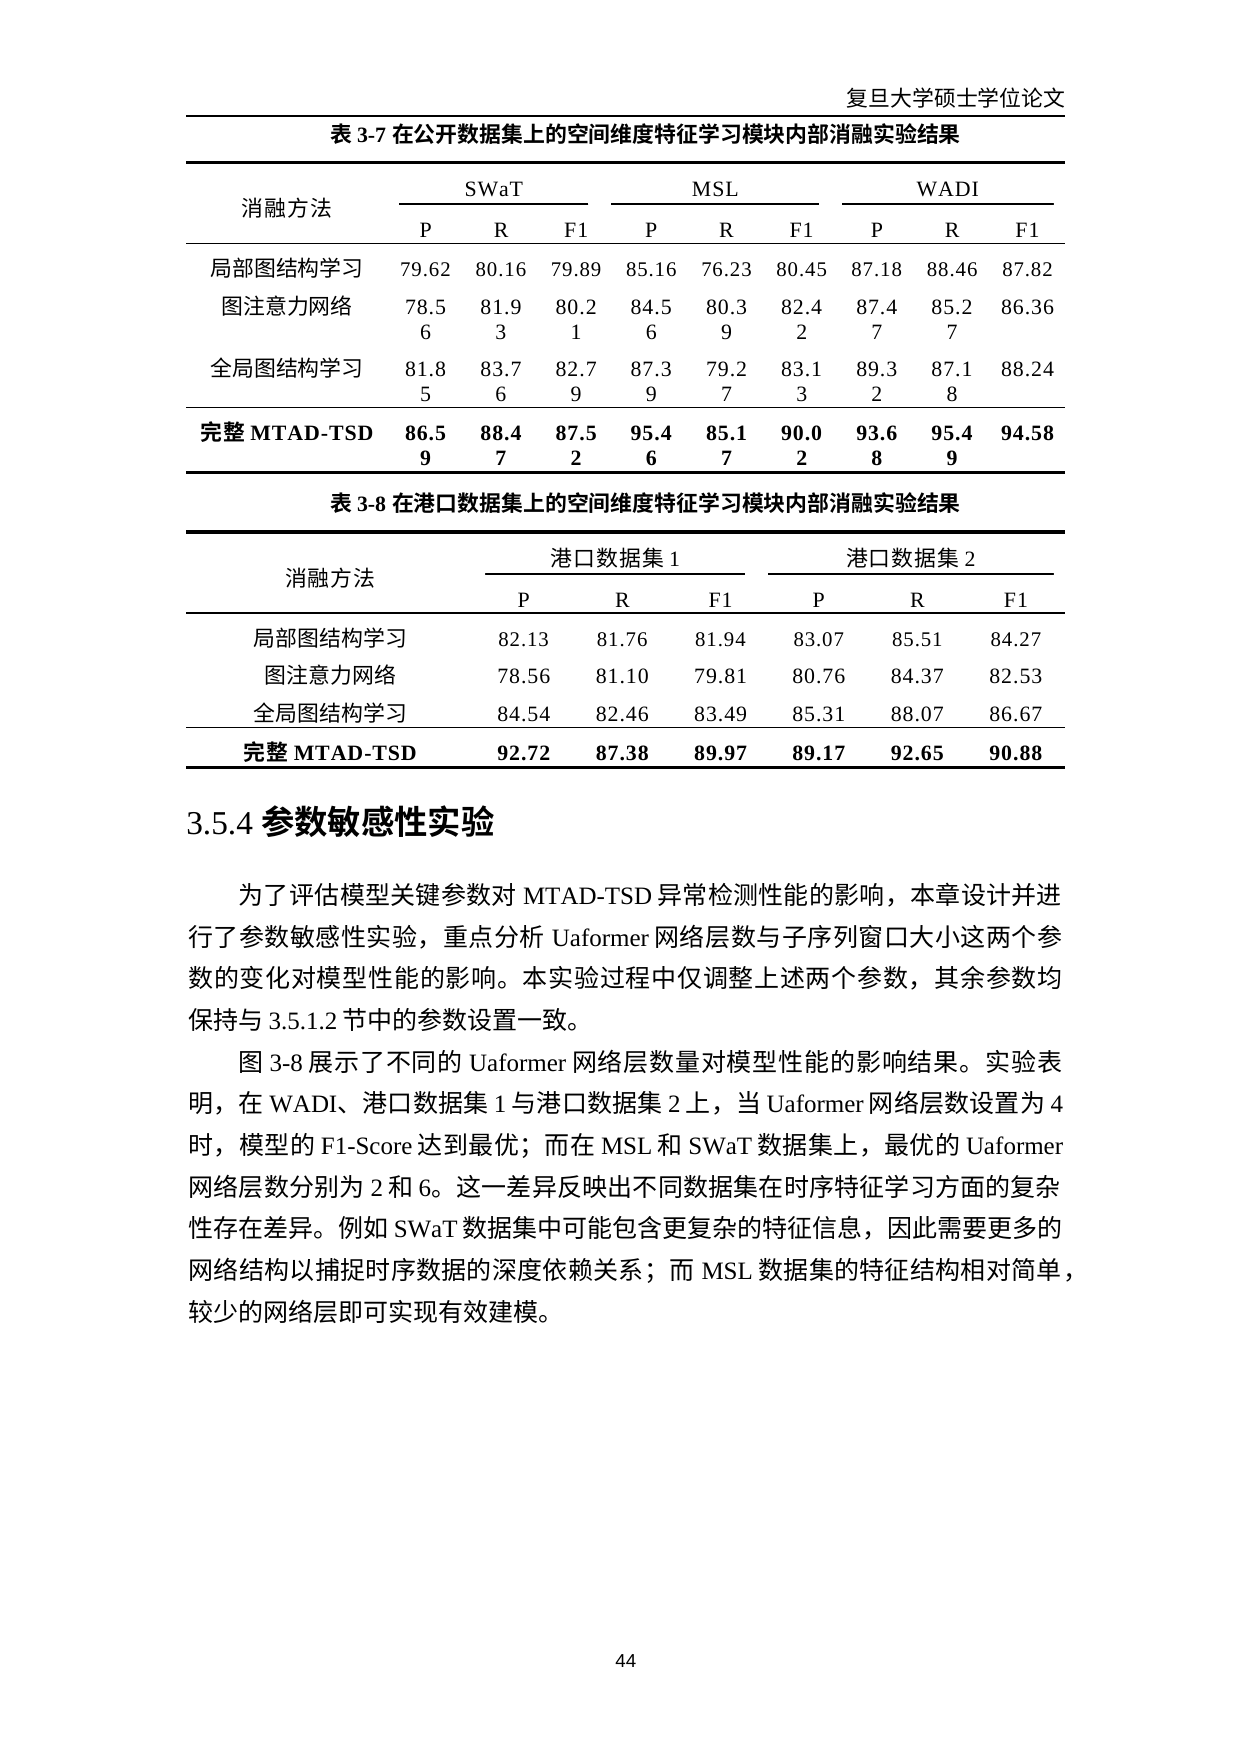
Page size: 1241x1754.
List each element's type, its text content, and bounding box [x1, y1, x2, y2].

table_cell R [868, 575, 966, 612]
table_cell P [839, 205, 914, 242]
table_cell 85.17 [689, 408, 764, 471]
subtitle 参数敏感性实验 [186, 796, 1065, 844]
table_cell 80.21 [538, 282, 613, 344]
table_cell 90.02 [764, 408, 839, 471]
table_cell 完整MTAD-TSD [186, 408, 388, 471]
table_cell 79.27 [689, 344, 764, 407]
table_cell 87.47 [839, 282, 914, 344]
table_cell 88.47 [463, 408, 538, 471]
table_cell 82.53 [966, 651, 1065, 689]
table_cell 84.37 [868, 651, 966, 689]
table_cell 80.39 [689, 282, 764, 344]
table_cell 87.82 [990, 244, 1065, 282]
table_cell 85.27 [914, 282, 989, 344]
table_cell 83.76 [463, 344, 538, 407]
table_header 港口数据集1 [474, 534, 756, 575]
table_cell 图注意力网络 [186, 651, 474, 689]
table_cell P [388, 205, 463, 242]
table_cell 78.56 [388, 282, 463, 344]
table_cell 82.13 [474, 614, 573, 651]
table_header 消融方法 [186, 164, 388, 242]
table_cell 81.93 [463, 282, 538, 344]
table_cell 88.46 [914, 244, 989, 282]
table_cell 87.18 [839, 244, 914, 282]
table_cell 全局图结构学习 [186, 344, 388, 407]
table_cell 78.56 [474, 651, 573, 689]
table_cell F1 [764, 205, 839, 242]
table_cell 局部图结构学习 [186, 614, 474, 651]
table_cell 80.16 [463, 244, 538, 282]
table_cell P [613, 205, 689, 242]
table_cell 88.24 [990, 344, 1065, 407]
table_cell F1 [990, 205, 1065, 242]
table_cell 85.16 [613, 244, 689, 282]
text 表3-8 在港口数据集上的空间维度特征学习模块内部消融实验结果 [188, 486, 1053, 518]
table_cell 79.81 [671, 651, 769, 689]
table_cell 95.49 [914, 408, 989, 471]
table_cell 全局图结构学习 [186, 689, 474, 727]
table_header SWaT [388, 164, 600, 205]
table_cell 85.51 [868, 614, 966, 651]
table_cell R [914, 205, 989, 242]
table_cell 90.88 [966, 728, 1065, 766]
table_cell 81.76 [573, 614, 671, 651]
table_header 消融方法 [186, 534, 474, 612]
table_cell 92.65 [868, 728, 966, 766]
text 表3-7 在公开数据集上的空间维度特征学习模块内部消融实验结果 [188, 117, 1053, 148]
table_cell 76.23 [689, 244, 764, 282]
table_header 港口数据集2 [756, 534, 1065, 575]
table_cell 83.49 [671, 689, 769, 727]
table_cell 84.54 [474, 689, 573, 727]
table_cell 图注意力网络 [186, 282, 388, 344]
table_cell 86.36 [990, 282, 1065, 344]
table_cell F1 [538, 205, 613, 242]
text 图3-8展示了不同的Uaformer网络层数量对模型性能的影响结果。实验表明，在WADI、港口数据集1与港口数据集2上，当Uaformer网络层数设置为4时，模型的F1-Score达到最优；而在MSL和SWaT数据集上，最优的Uaformer网络层数分别为2和6。这一差异反映出不同数据集在时序特征学习方面的复杂性存在差异。例如SWaT数据集中可能包含更复杂的特征信息，因此需要更多的网络结构以捕捉时序数据的深度依赖关系；而MSL数据集的特征结构相对简单，较少的网络层即可实现有效建模。 [188, 1038, 1063, 1329]
table_cell 92.72 [474, 728, 573, 766]
table_header WADI [830, 164, 1065, 205]
table_cell 86.59 [388, 408, 463, 471]
table_cell 80.76 [769, 651, 868, 689]
table_cell R [573, 575, 671, 612]
table_cell 87.38 [573, 728, 671, 766]
table_cell 79.62 [388, 244, 463, 282]
table_cell 82.46 [573, 689, 671, 727]
table_cell R [463, 205, 538, 242]
table_cell 局部图结构学习 [186, 244, 388, 282]
table_cell 80.45 [764, 244, 839, 282]
table_cell P [769, 575, 868, 612]
table_cell 88.07 [868, 689, 966, 727]
table_cell 93.68 [839, 408, 914, 471]
table_cell 84.27 [966, 614, 1065, 651]
table_cell 82.79 [538, 344, 613, 407]
table_cell 81.94 [671, 614, 769, 651]
table_cell 81.10 [573, 651, 671, 689]
table_cell 84.56 [613, 282, 689, 344]
table_cell 95.46 [613, 408, 689, 471]
table_cell F1 [671, 575, 769, 612]
table_cell 87.18 [914, 344, 989, 407]
table_cell 完整MTAD-TSD [186, 728, 474, 766]
table_cell 89.17 [769, 728, 868, 766]
table_cell 87.39 [613, 344, 689, 407]
table_cell 86.67 [966, 689, 1065, 727]
table_cell 94.58 [990, 408, 1065, 471]
table_cell R [689, 205, 764, 242]
table_cell 87.52 [538, 408, 613, 471]
table_cell 79.89 [538, 244, 613, 282]
table_cell F1 [966, 575, 1065, 612]
table_cell 82.42 [764, 282, 839, 344]
table_cell 85.31 [769, 689, 868, 727]
table_cell 81.85 [388, 344, 463, 407]
table_cell 89.32 [839, 344, 914, 407]
table_cell 89.97 [671, 728, 769, 766]
table_cell 83.07 [769, 614, 868, 651]
table_cell P [474, 575, 573, 612]
table_header MSL [600, 164, 830, 205]
table_cell 83.13 [764, 344, 839, 407]
text 为了评估模型关键参数对MTAD-TSD异常检测性能的影响，本章设计并进行了参数敏感性实验，重点分析Uaformer网络层数与子序列窗口大小这两个参数的变化对模型性能的影响。本实验过程中仅调整上述两个参数，其余参数均保持与3.5.1.2节中的参数设置一致。 [188, 871, 1063, 1038]
